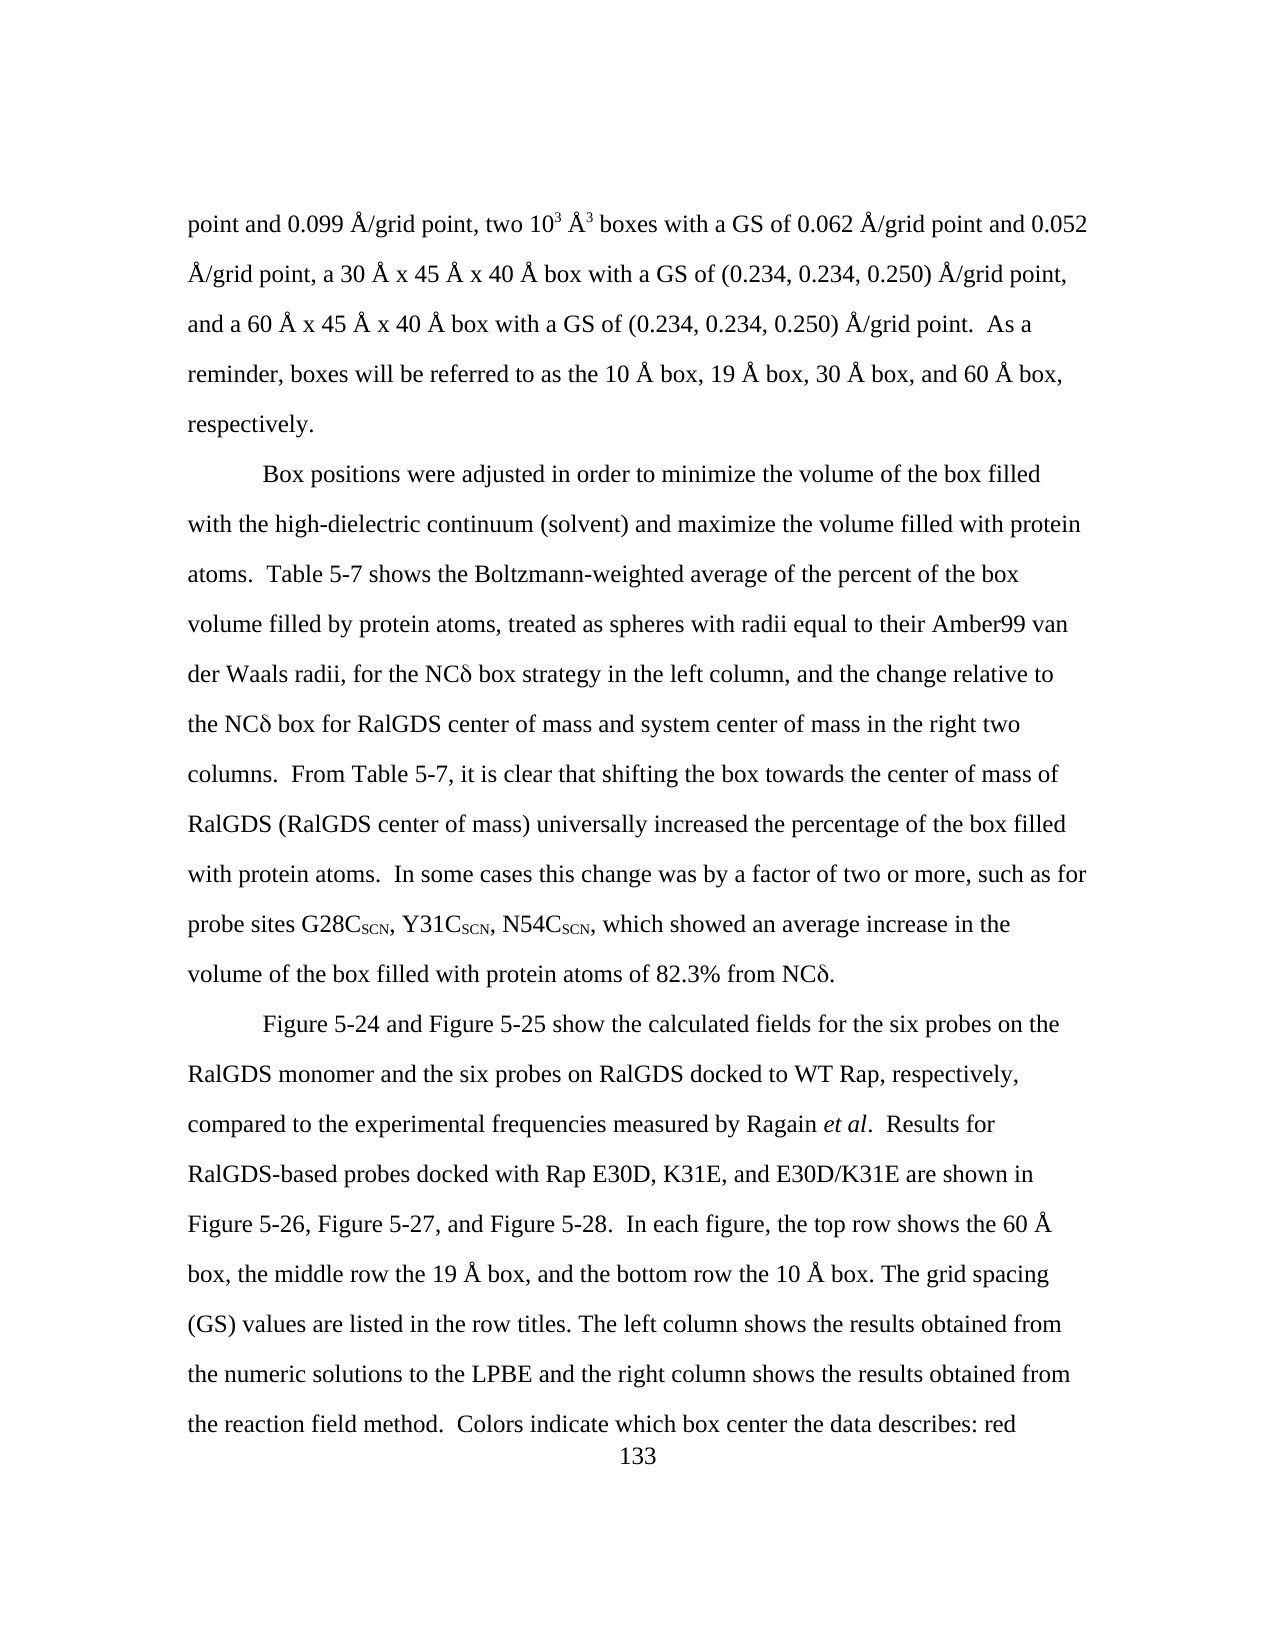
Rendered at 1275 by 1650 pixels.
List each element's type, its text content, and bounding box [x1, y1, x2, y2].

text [187, 987, 1087, 1437]
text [187, 187, 1087, 437]
